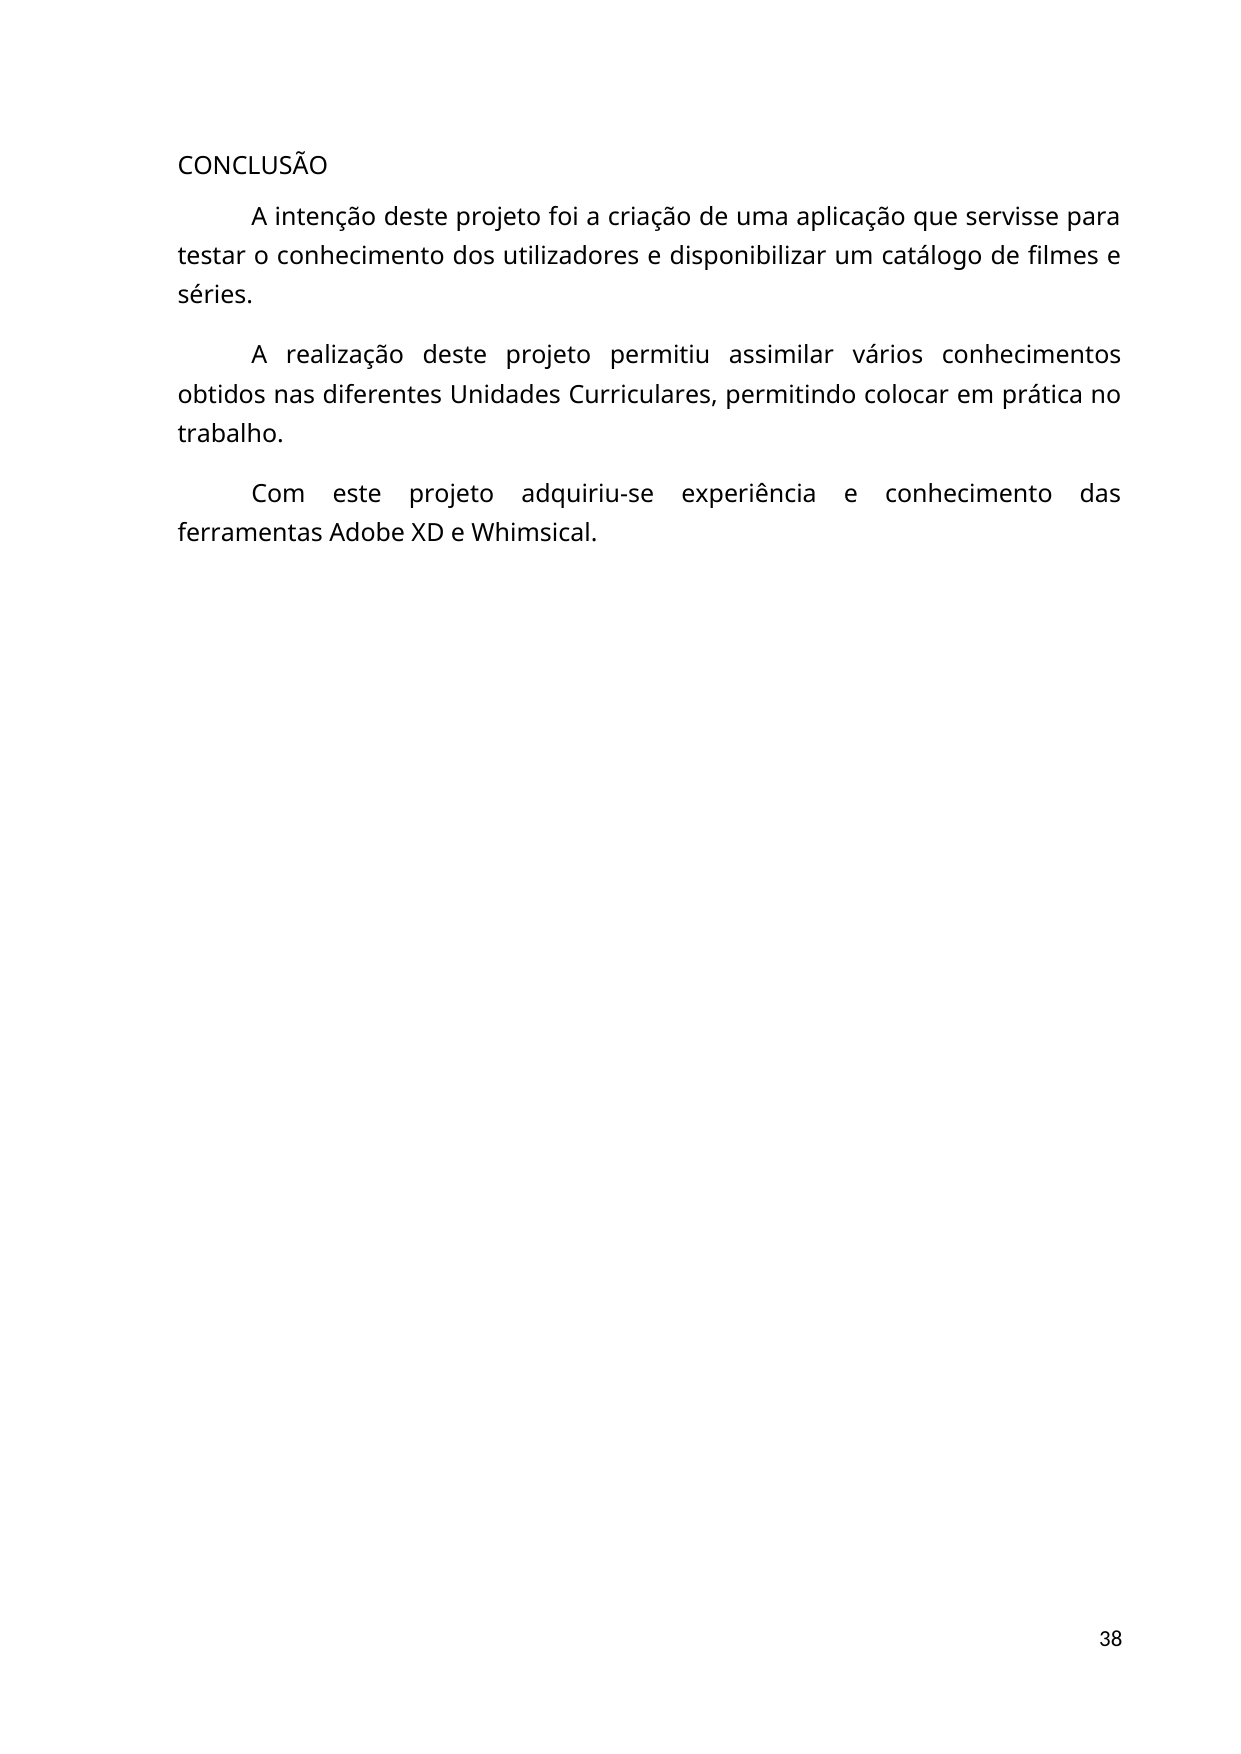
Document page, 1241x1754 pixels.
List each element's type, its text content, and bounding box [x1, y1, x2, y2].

text A realização deste projeto permitiu assimilar vários conhecimentos obtidos nas diferentes Unidades Curriculares, permitindo colocar em prática no trabalho. [177, 337, 1122, 449]
subtitle CONCLUSÃO [177, 148, 1122, 182]
text A intenção deste projeto foi a criação de uma aplicação que servisse para testar o conhecimento dos utilizadores e disponibilizar um catálogo de filmes e séries. [177, 199, 1122, 311]
text Com este projeto adquiriu-se experiência e conhecimento das ferramentas Adobe XD e Whimsical. [177, 475, 1122, 549]
